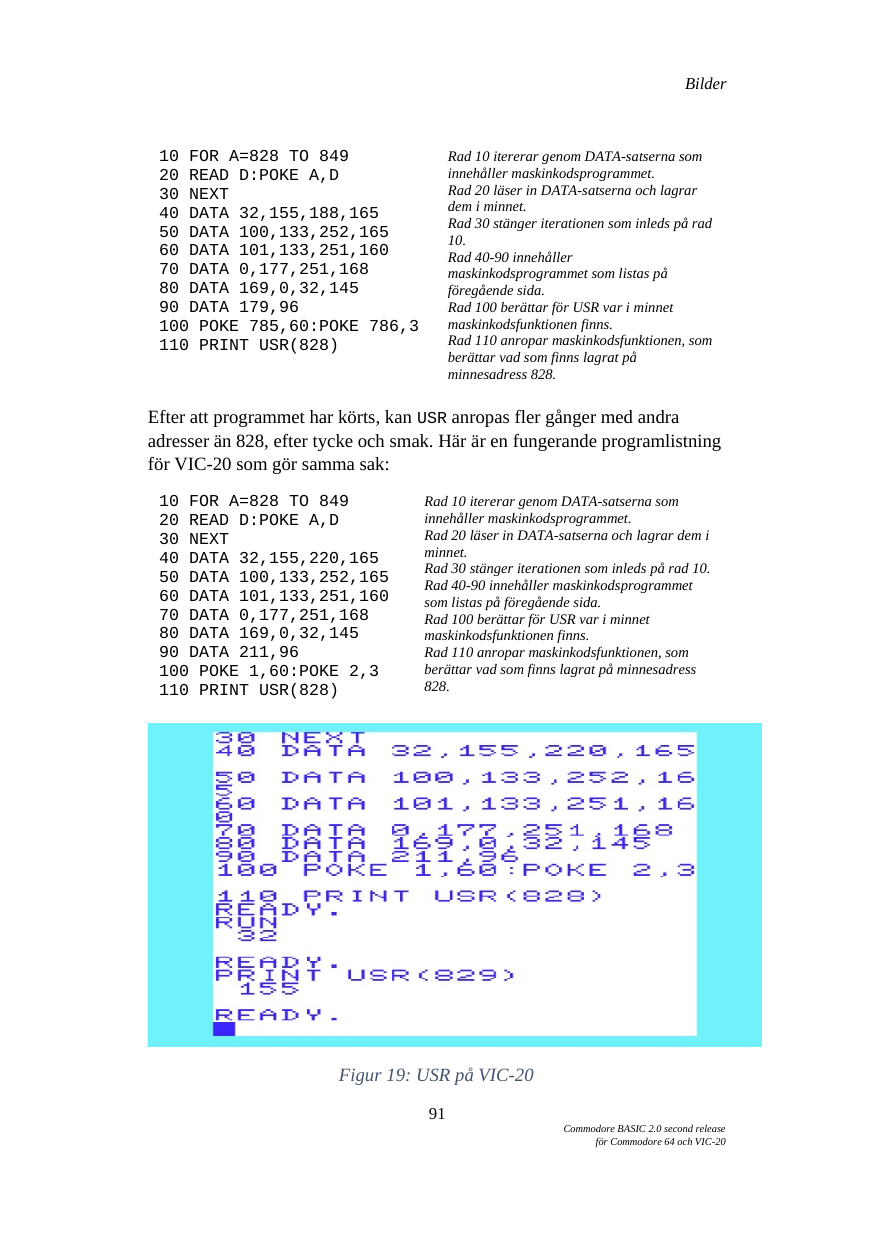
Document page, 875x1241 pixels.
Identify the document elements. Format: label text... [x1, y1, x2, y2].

table_header 10 FOR A=828 TO 849 20 READ D:POKE A,D 30 NEXT 40 DATA 32,155,220,165 50 DATA 100,133,252,165 60 DATA 101,133,251,160 70 DATA 0,177,251,168 80 DATA 169,0,32,145 90 DATA 211,96 100 POKE 1,60:POKE 2,3 110 PRINT USR(828) [148, 493, 413, 700]
table_header 10 FOR A=828 TO 849 20 READ D:POKE A,D 30 NEXT 40 DATA 32,155,188,165 50 DATA 100,133,252,165 60 DATA 101,133,251,160 70 DATA 0,177,251,168 80 DATA 169,0,32,145 90 DATA 179,96 100 POKE 785,60:POKE 786,3 110 PRINT USR(828) [148, 148, 436, 382]
picture [147, 723, 762, 1047]
text Efter att programmet har körts, kan USR anropas fler gånger med andra adresser än 828, efter tycke och smak. Här är en fungerande programlistning för VIC-20 som gör samma sak: [148, 382, 726, 475]
table_header Rad 10 itererar genom DATA-satserna som innehåller maskinkodsprogrammet. Rad 20 läser in DATA-satserna och lagrar dem i minnet. Rad 30 stänger iterationen som inleds på rad 10. Rad 40-90 innehåller maskinkodsprogrammet som listas på föregående sida. Rad 100 berättar för USR var i minnet maskinkodsfunktionen finns. Rad 110 anropar maskinkodsfunktionen, som berättar vad som finns lagrat på minnesadress 828. [413, 493, 725, 700]
text Figur 19: USR på VIC-20 [148, 1064, 726, 1086]
table_header Rad 10 itererar genom DATA-satserna som innehåller maskinkodsprogrammet. Rad 20 läser in DATA-satserna och lagrar dem i minnet. Rad 30 stänger iterationen som inleds på rad 10. Rad 40-90 innehåller maskinkodsprogrammet som listas på föregående sida. Rad 100 berättar för USR var i minnet maskinkodsfunktionen finns. Rad 110 anropar maskinkodsfunktionen, som berättar vad som finns lagrat på minnesadress 828. [436, 148, 725, 382]
